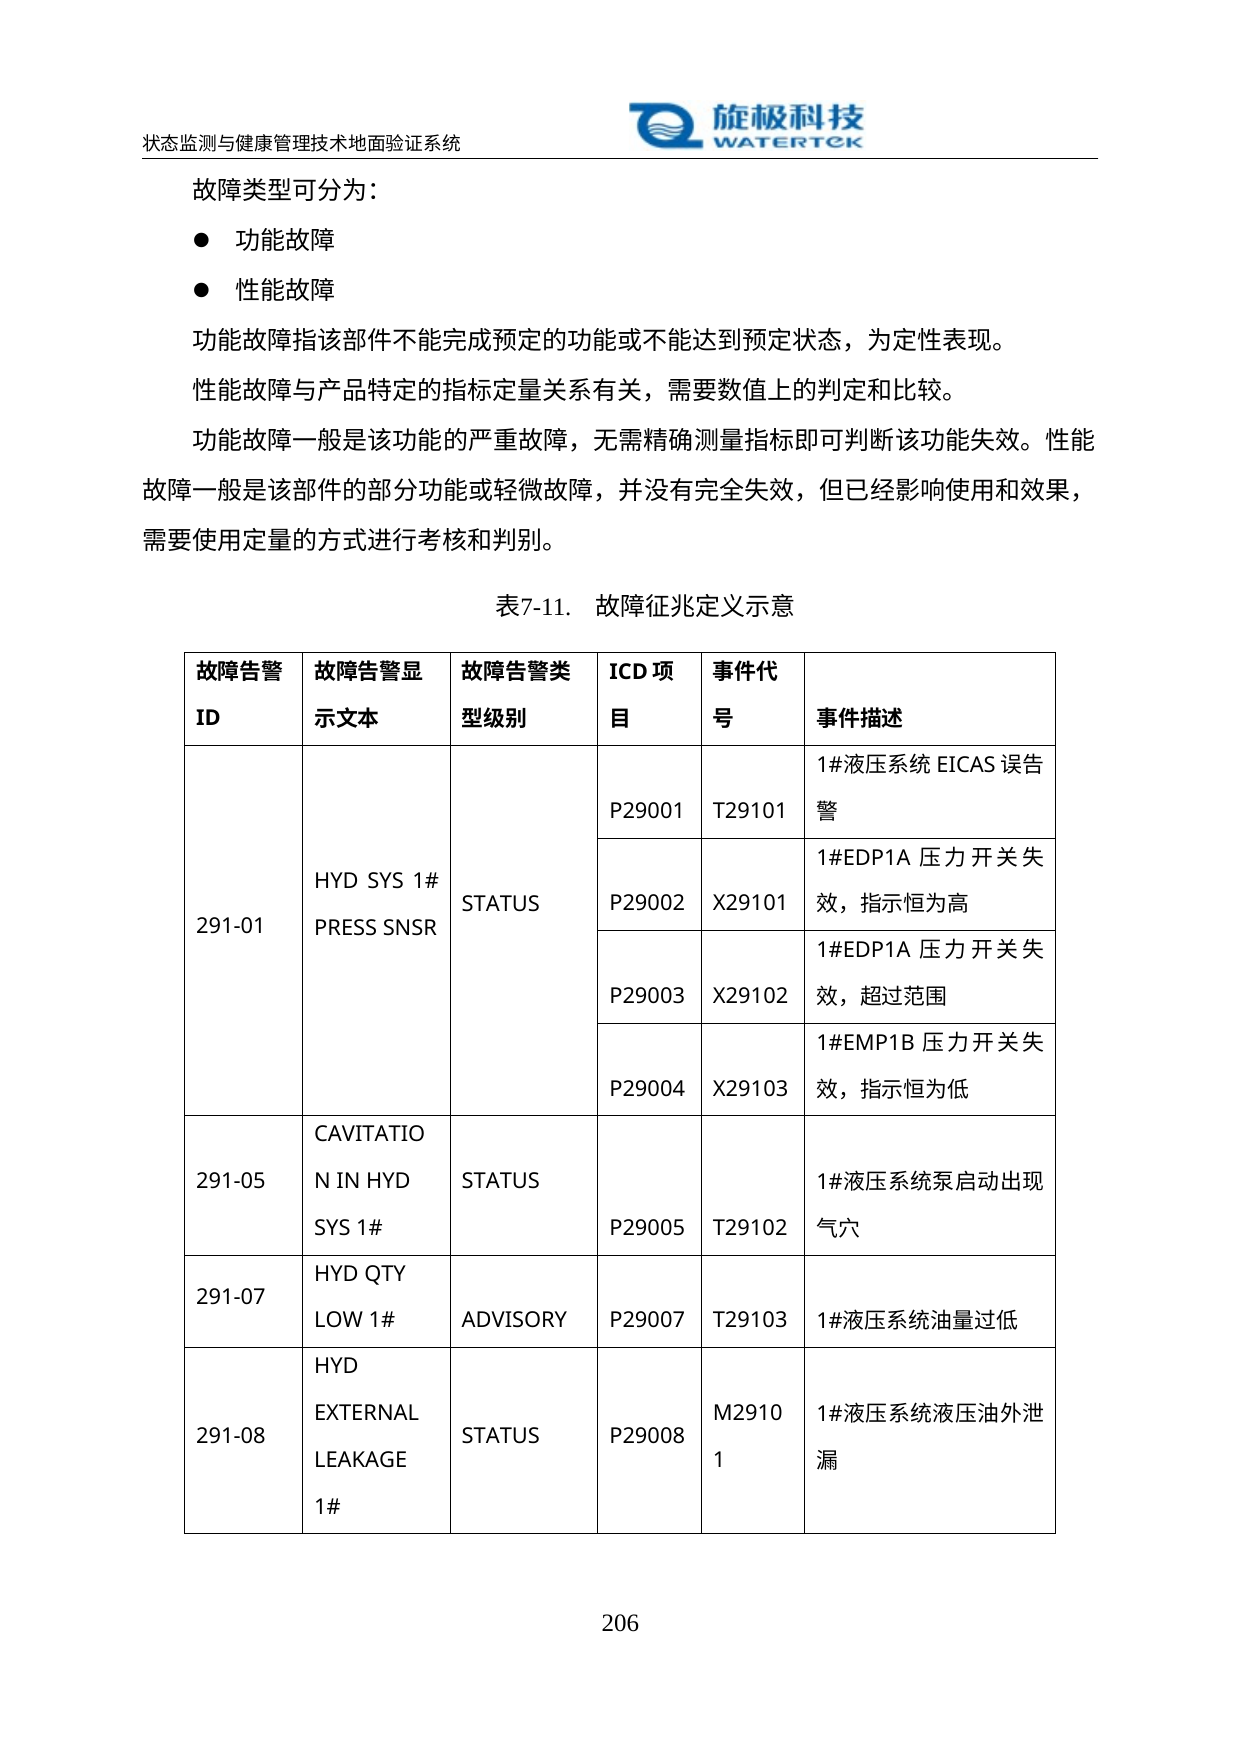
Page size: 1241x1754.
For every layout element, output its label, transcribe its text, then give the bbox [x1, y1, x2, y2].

table_cell 291-08 [185, 1348, 302, 1533]
table_cell P29003 [598, 931, 701, 1023]
table_cell X29103 [702, 1024, 804, 1115]
table_cell ADVISORY [451, 1256, 597, 1347]
table_cell STATUS [451, 746, 597, 1115]
text 功能故障一般是该功能的严重故障，无需精确测量指标即可判断该功能失效。性能故障一般是该部件的部分功能或轻微故障，并没有完全失效，但已经影响使用和效果，需要使用定量的方式进行考核和判别。 [142, 421, 1098, 557]
table_cell CAVITATION IN HYD SYS 1# [303, 1116, 450, 1254]
table_header 事件代号 [702, 653, 804, 745]
table_cell 1#EMP1B压力开关失效，指示恒为低 [805, 1024, 1055, 1115]
table_cell 1#EDP1A压力开关失效，指示恒为高 [805, 839, 1055, 930]
table_cell HYD EXTERNAL LEAKAGE 1# [303, 1348, 450, 1533]
table_cell X29101 [702, 839, 804, 930]
list 故障征兆定义示意 [192, 571, 1098, 638]
table_cell P29007 [598, 1256, 701, 1347]
table_cell P29005 [598, 1116, 701, 1254]
list 功能故障 [192, 221, 1098, 257]
table_cell 291-05 [185, 1116, 302, 1254]
table_cell M29101 [702, 1348, 804, 1533]
table_cell STATUS [451, 1116, 597, 1254]
table_cell 1#液压系统油量过低 [805, 1256, 1055, 1347]
table_cell 291-01 [185, 746, 302, 1115]
table_cell P29008 [598, 1348, 701, 1533]
table_cell 1#液压系统EICAS误告警 [805, 746, 1055, 837]
table_cell P29002 [598, 839, 701, 930]
table_cell 291-07 [185, 1256, 302, 1347]
table_cell X29102 [702, 931, 804, 1023]
list 性能故障 [192, 271, 1098, 307]
table_cell 1#液压系统液压油外泄漏 [805, 1348, 1055, 1533]
table_cell T29102 [702, 1116, 804, 1254]
table_cell STATUS [451, 1348, 597, 1533]
table_cell HYD SYS 1# PRESS SNSR [303, 746, 450, 1115]
table_cell P29001 [598, 746, 701, 837]
table_header 故障告警显示文本 [303, 653, 450, 745]
table_cell T29103 [702, 1256, 804, 1347]
table_cell 1#EDP1A压力开关失效，超过范围 [805, 931, 1055, 1023]
table_header 事件描述 [805, 653, 1055, 745]
table_header 故障告警类型级别 [451, 653, 597, 745]
text 功能故障指该部件不能完成预定的功能或不能达到预定状态，为定性表现。 [142, 321, 1098, 357]
text 故障类型可分为： [142, 171, 1098, 207]
table_cell P29004 [598, 1024, 701, 1115]
table_header 故障告警ID [185, 653, 302, 745]
table_header ICD项目 [598, 653, 701, 745]
picture [628, 100, 867, 151]
text 性能故障与产品特定的指标定量关系有关，需要数值上的判定和比较。 [142, 371, 1098, 407]
table_cell 1#液压系统泵启动出现气穴 [805, 1116, 1055, 1254]
table_cell T29101 [702, 746, 804, 837]
table_cell HYD QTY LOW 1# [303, 1256, 450, 1347]
